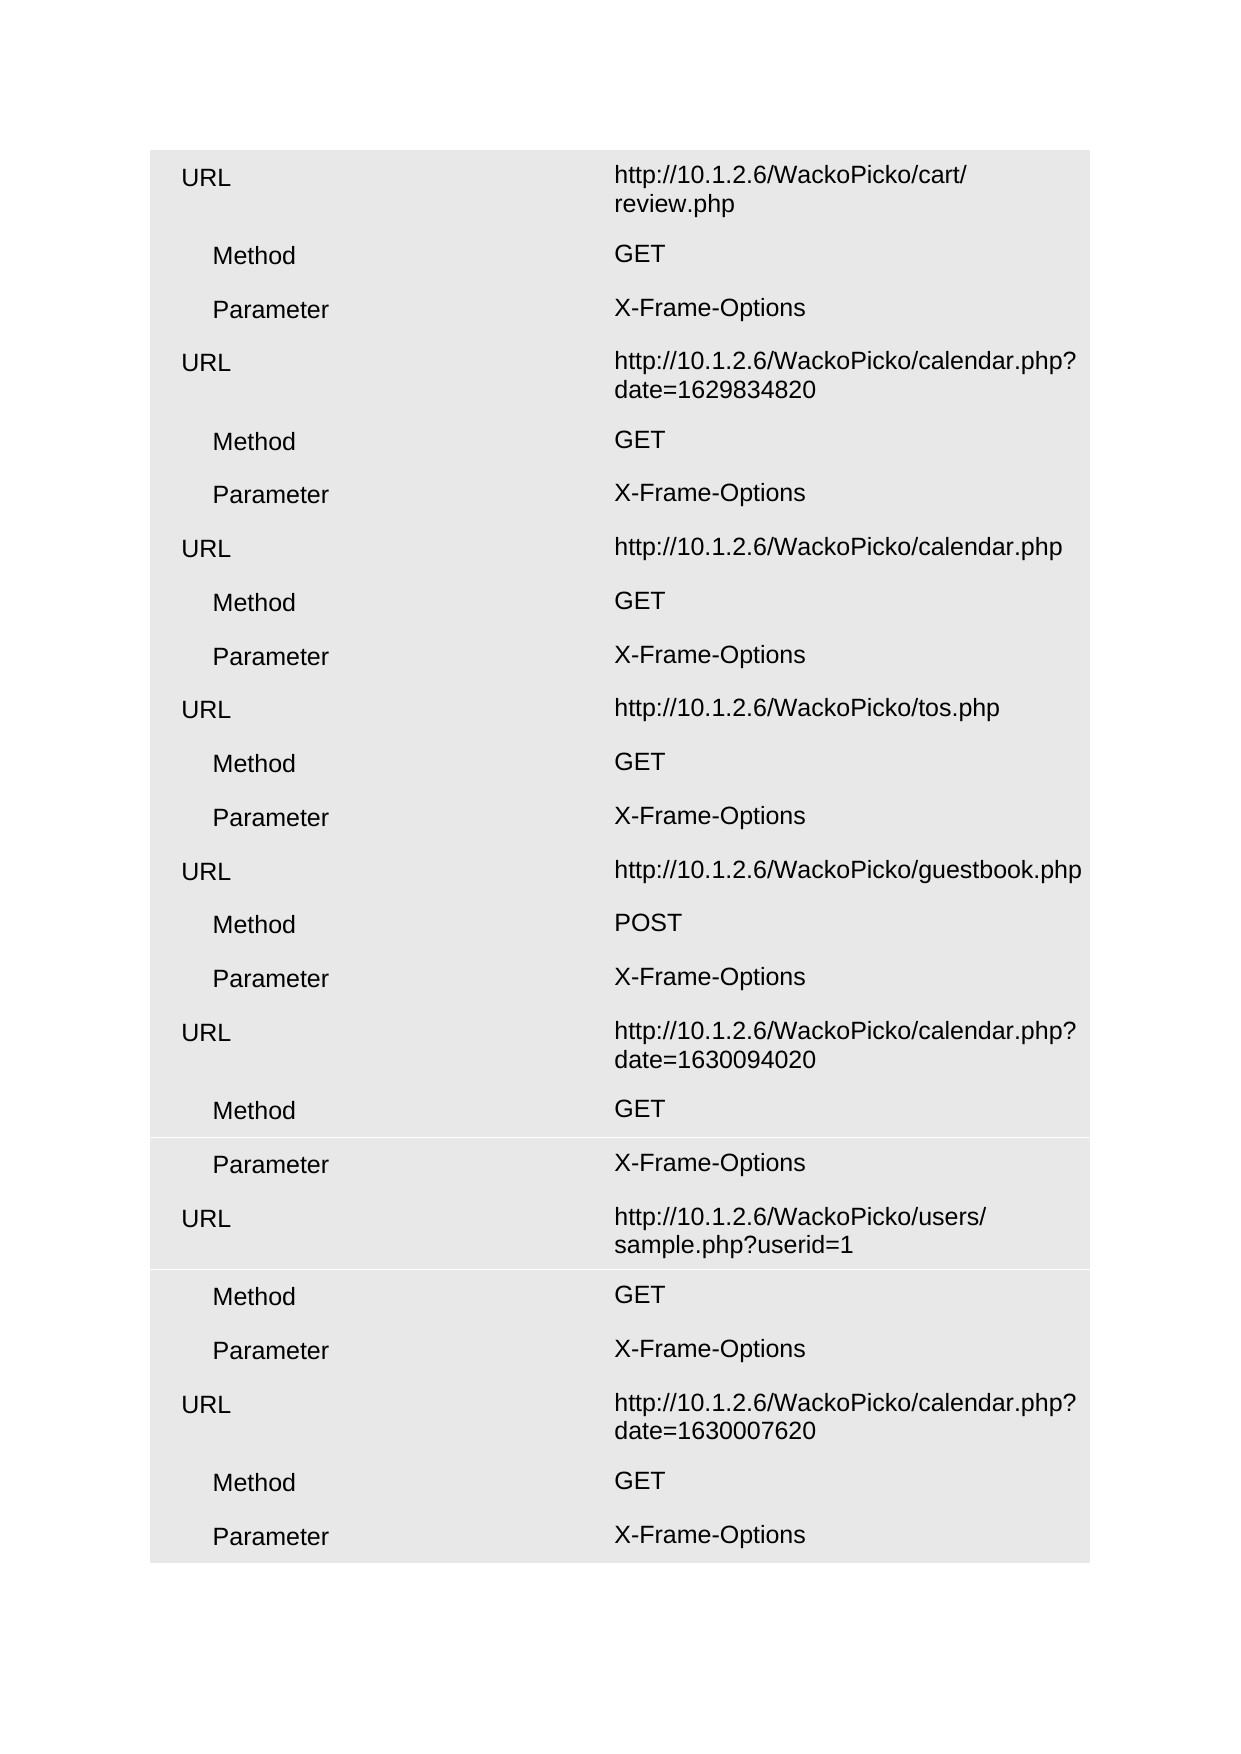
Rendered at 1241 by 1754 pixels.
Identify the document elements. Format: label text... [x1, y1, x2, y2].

table_cell http://10.1.2.6/WackoPicko/cart/review.php [608, 150, 1090, 228]
table_cell X-Frame-Options [608, 1509, 1090, 1563]
table_cell POST [608, 898, 1090, 952]
table_cell GET [608, 228, 1090, 282]
table_cell URL [150, 522, 608, 575]
table_cell GET [608, 1270, 1090, 1323]
table_cell Parameter [150, 1138, 608, 1191]
table_cell Parameter [150, 1323, 608, 1377]
table_cell Method [150, 414, 608, 468]
table_cell X-Frame-Options [608, 1138, 1090, 1191]
table_cell Method [150, 575, 608, 629]
table_cell X-Frame-Options [608, 790, 1090, 844]
table_cell URL [150, 1377, 608, 1455]
table_cell X-Frame-Options [608, 629, 1090, 683]
table_cell http://10.1.2.6/WackoPicko/calendar.php?date=1630094020 [608, 1005, 1090, 1084]
table_cell GET [608, 414, 1090, 468]
table_cell http://10.1.2.6/WackoPicko/calendar.php [608, 522, 1090, 575]
table_cell Parameter [150, 790, 608, 844]
table_cell Parameter [150, 1509, 608, 1563]
table_cell http://10.1.2.6/WackoPicko/tos.php [608, 683, 1090, 737]
table_cell X-Frame-Options [608, 468, 1090, 522]
table_cell GET [608, 737, 1090, 790]
table_cell http://10.1.2.6/WackoPicko/guestbook.php [608, 844, 1090, 898]
table_cell GET [608, 1084, 1090, 1137]
table_cell X-Frame-Options [608, 952, 1090, 1005]
table_cell URL [150, 150, 608, 228]
table_cell Method [150, 228, 608, 282]
table_cell Parameter [150, 468, 608, 522]
table_cell GET [608, 575, 1090, 629]
table_cell URL [150, 1005, 608, 1084]
table_cell X-Frame-Options [608, 1323, 1090, 1377]
table_cell URL [150, 1191, 608, 1269]
table_cell Parameter [150, 952, 608, 1005]
table_cell Parameter [150, 282, 608, 336]
table_cell GET [608, 1455, 1090, 1509]
table_cell Method [150, 1455, 608, 1509]
table_cell http://10.1.2.6/WackoPicko/calendar.php?date=1629834820 [608, 336, 1090, 414]
table_cell Method [150, 1084, 608, 1137]
table_cell URL [150, 844, 608, 898]
table_cell X-Frame-Options [608, 282, 1090, 336]
table_cell Method [150, 737, 608, 790]
table_cell Parameter [150, 629, 608, 683]
table_cell Method [150, 1270, 608, 1323]
table_cell URL [150, 336, 608, 414]
table_cell http://10.1.2.6/WackoPicko/calendar.php?date=1630007620 [608, 1377, 1090, 1455]
table_cell URL [150, 683, 608, 737]
table_cell Method [150, 898, 608, 952]
table_cell http://10.1.2.6/WackoPicko/users/sample.php?userid=1 [608, 1191, 1090, 1269]
